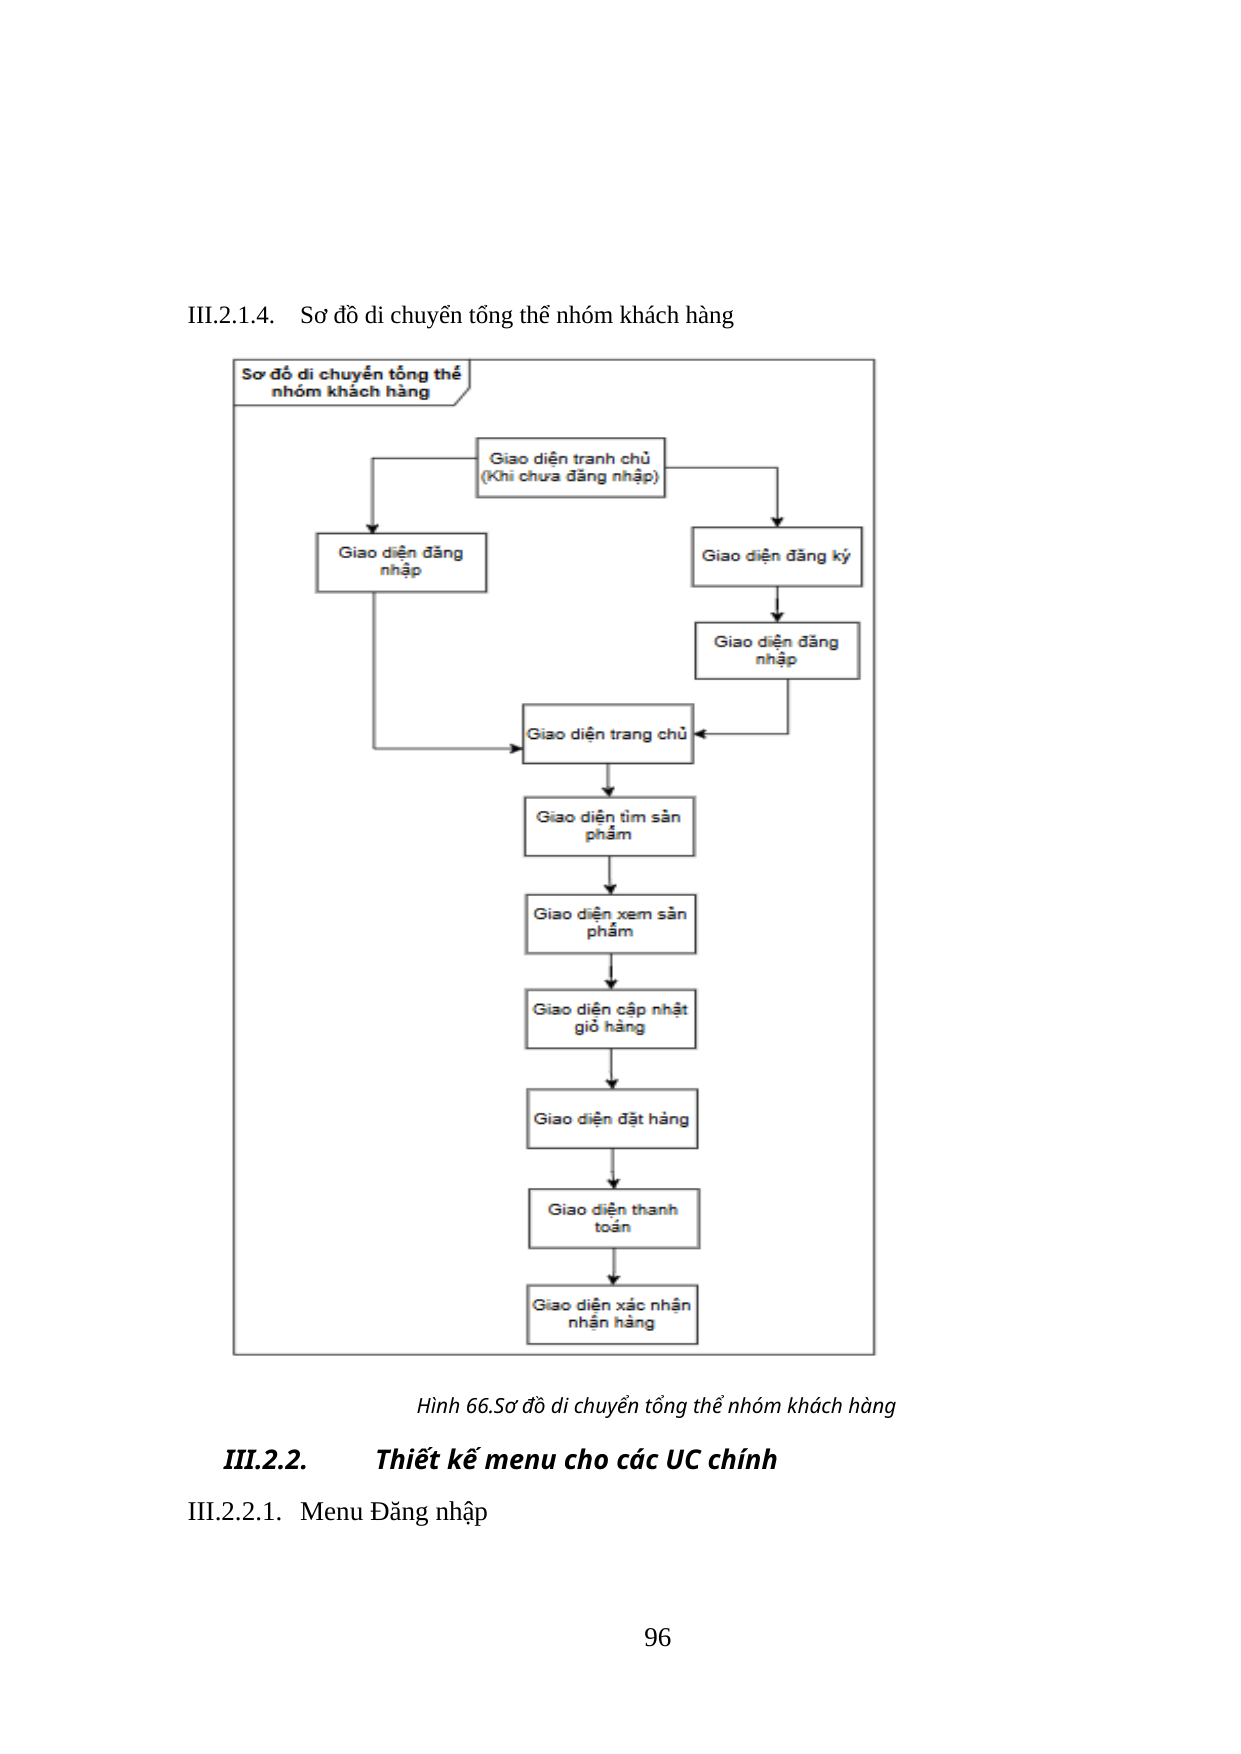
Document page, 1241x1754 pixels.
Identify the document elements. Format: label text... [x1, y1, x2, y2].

list Sơ đồ di chuyển tổng thể nhóm khách hàng [187, 301, 1090, 329]
picture [223, 350, 892, 1370]
subtitle Thiết kế menu cho các UC chính [224, 1440, 1090, 1477]
list Menu Đăng nhập [187, 1495, 1090, 1526]
text Hình 66.Sơ đồ di chuyển tổng thể nhóm khách hàng [150, 1391, 1090, 1419]
